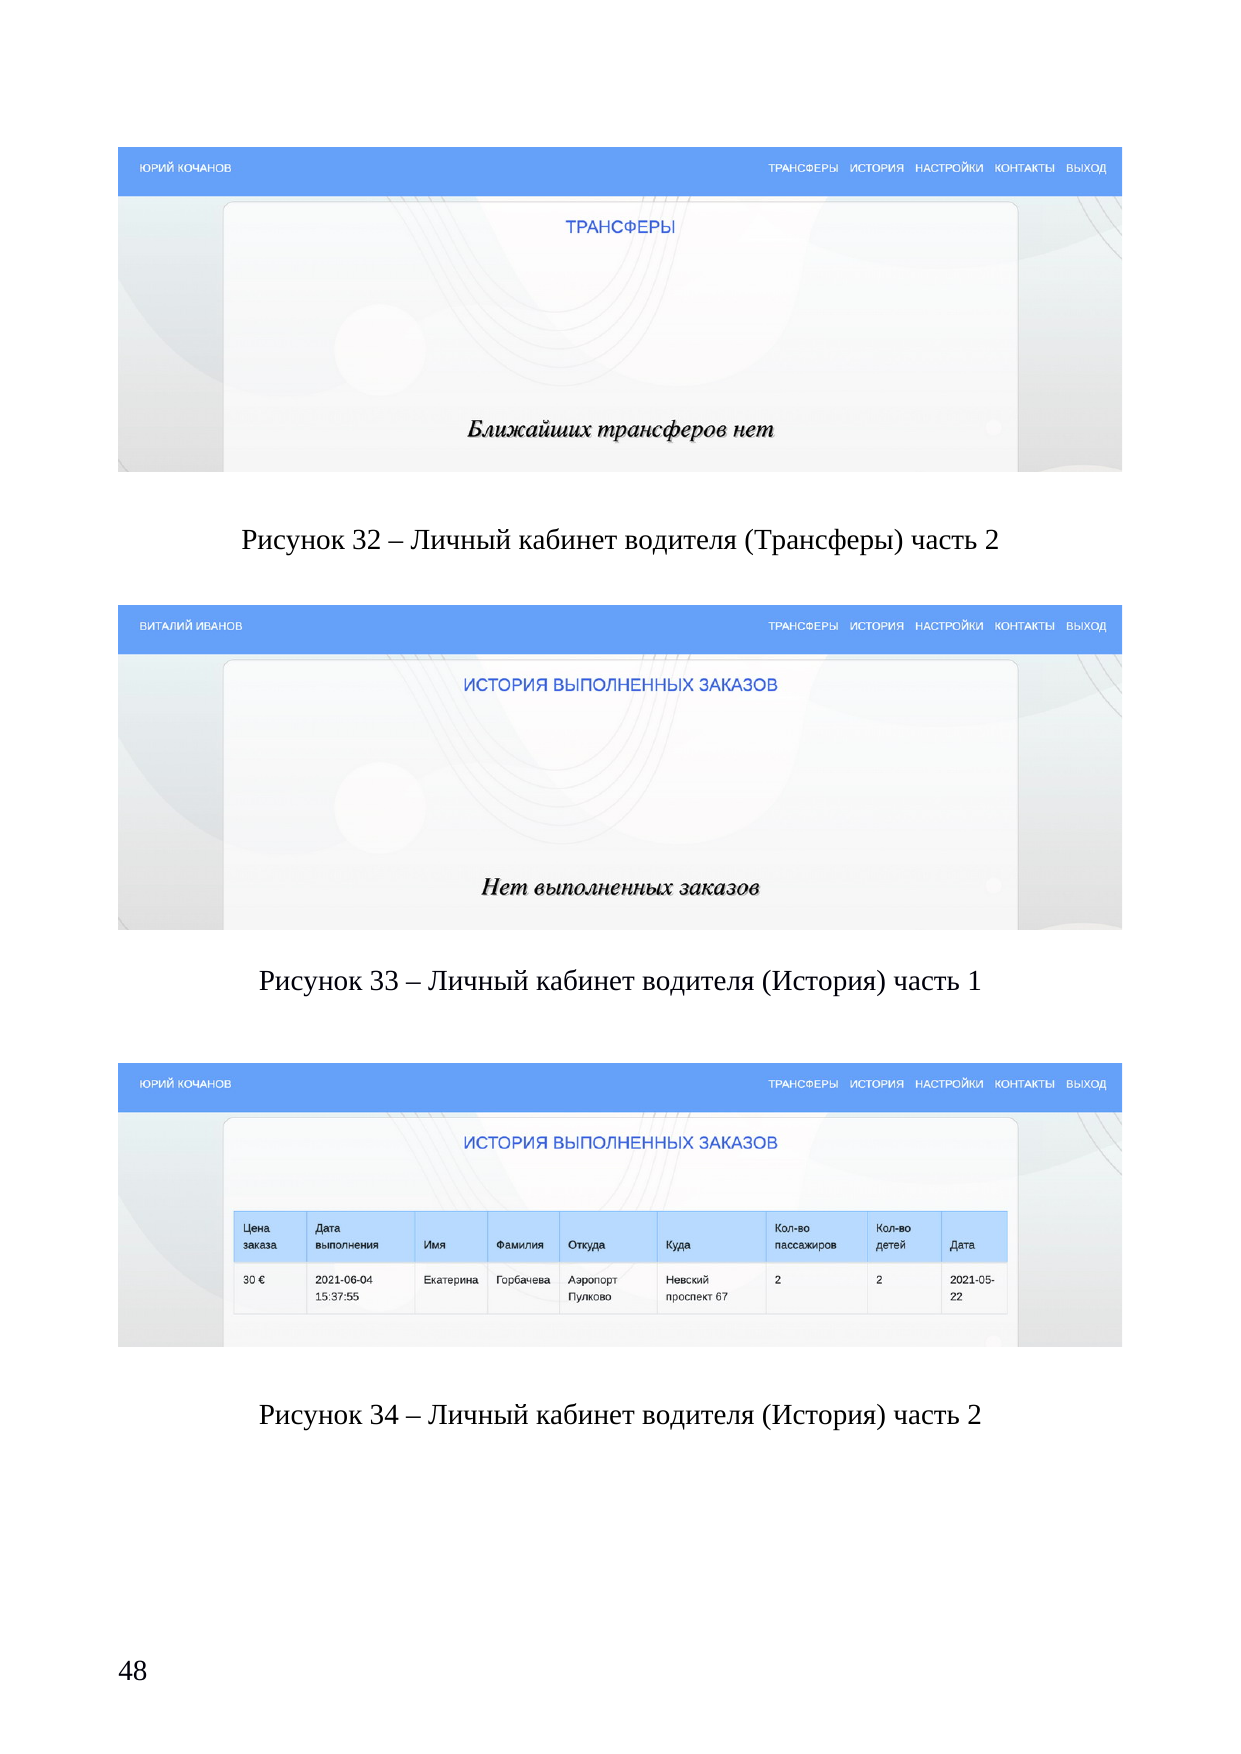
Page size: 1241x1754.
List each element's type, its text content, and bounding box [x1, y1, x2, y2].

text Рисунок 32 – Личный кабинет водителя (Трансферы) часть 2 [118, 522, 1122, 555]
text Рисунок 33 – Личный кабинет водителя (История) часть 1 [118, 963, 1122, 996]
picture [118, 147, 1123, 472]
picture [118, 605, 1123, 930]
picture [118, 1063, 1123, 1347]
text Рисунок 34 – Личный кабинет водителя (История) часть 2 [118, 1397, 1122, 1431]
